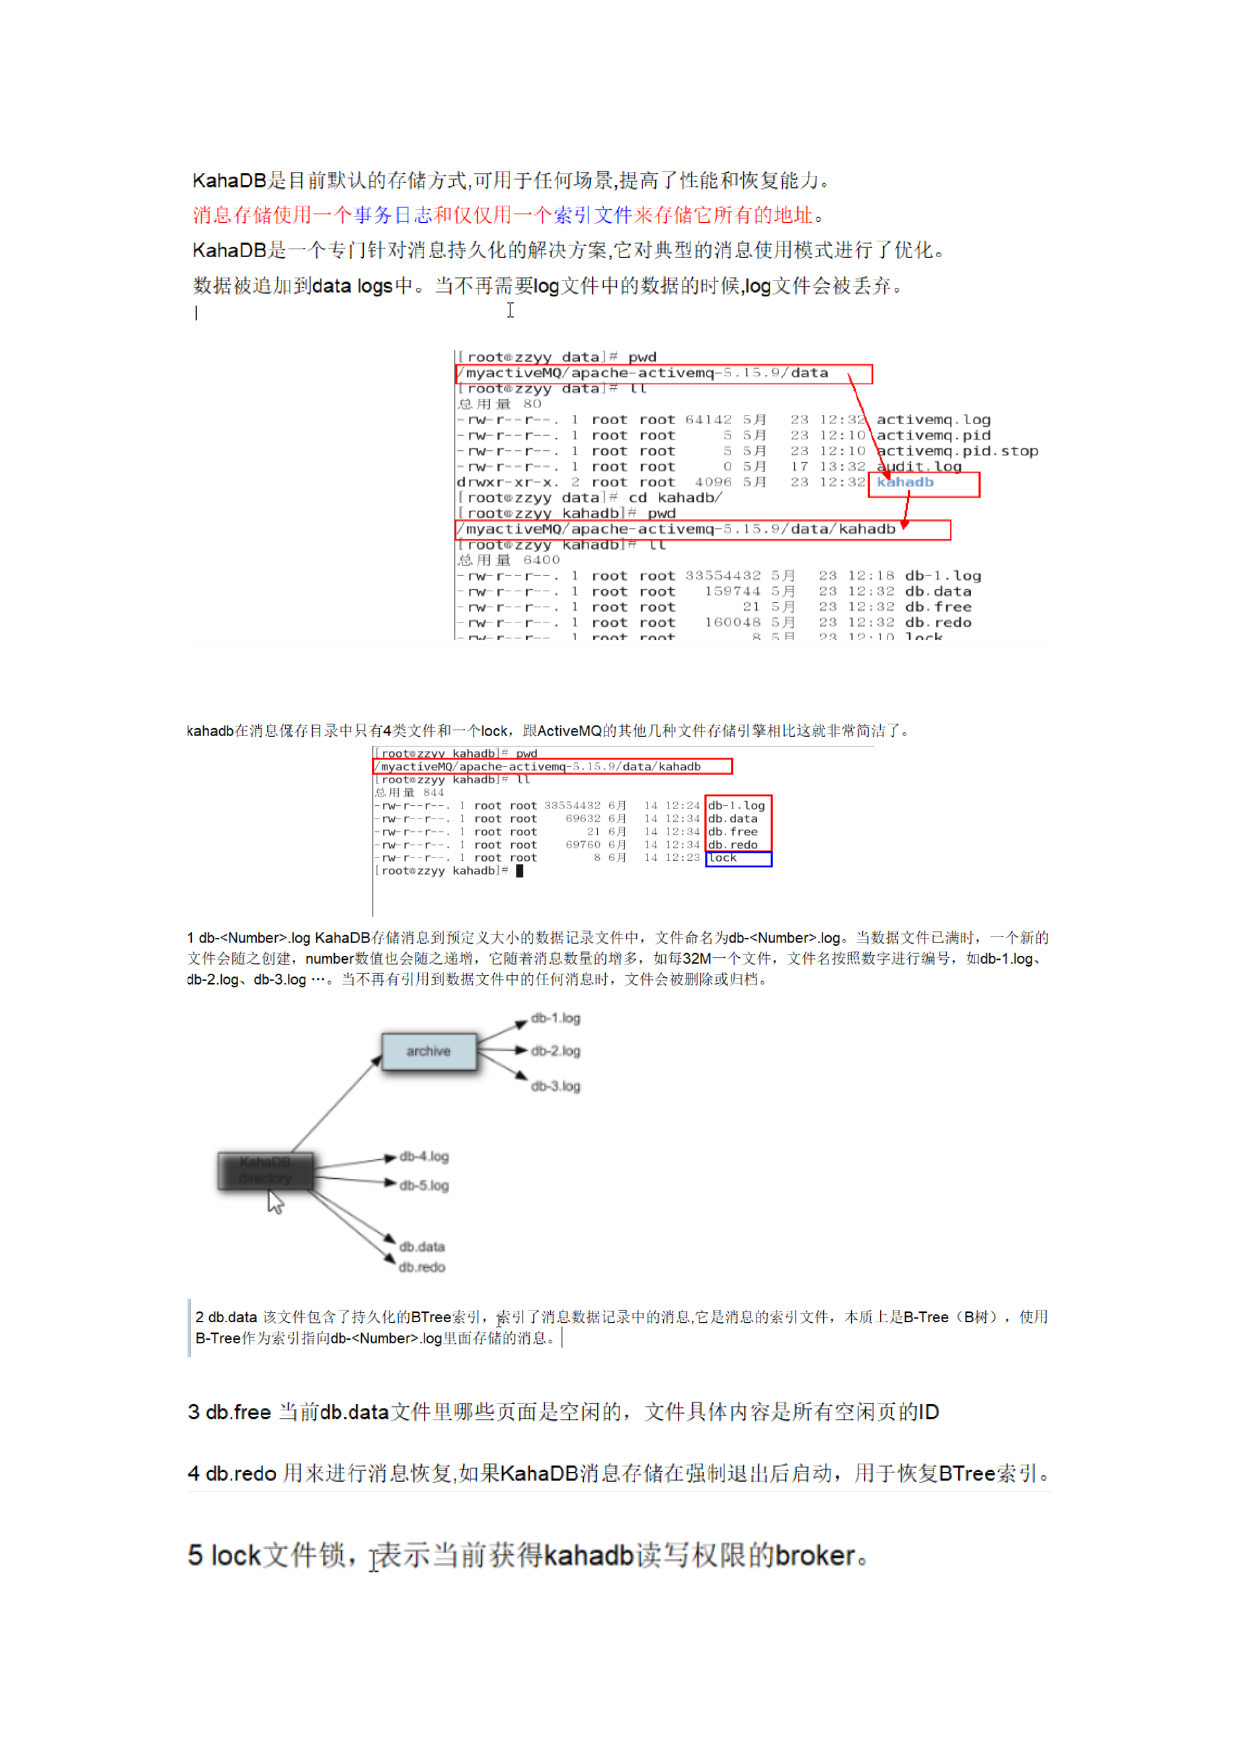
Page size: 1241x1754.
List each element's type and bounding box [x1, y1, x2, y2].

picture [187, 1007, 647, 1296]
picture [187, 1527, 894, 1580]
picture [187, 714, 1053, 990]
picture [187, 1397, 1053, 1492]
picture [187, 162, 1053, 646]
picture [187, 1299, 1053, 1357]
